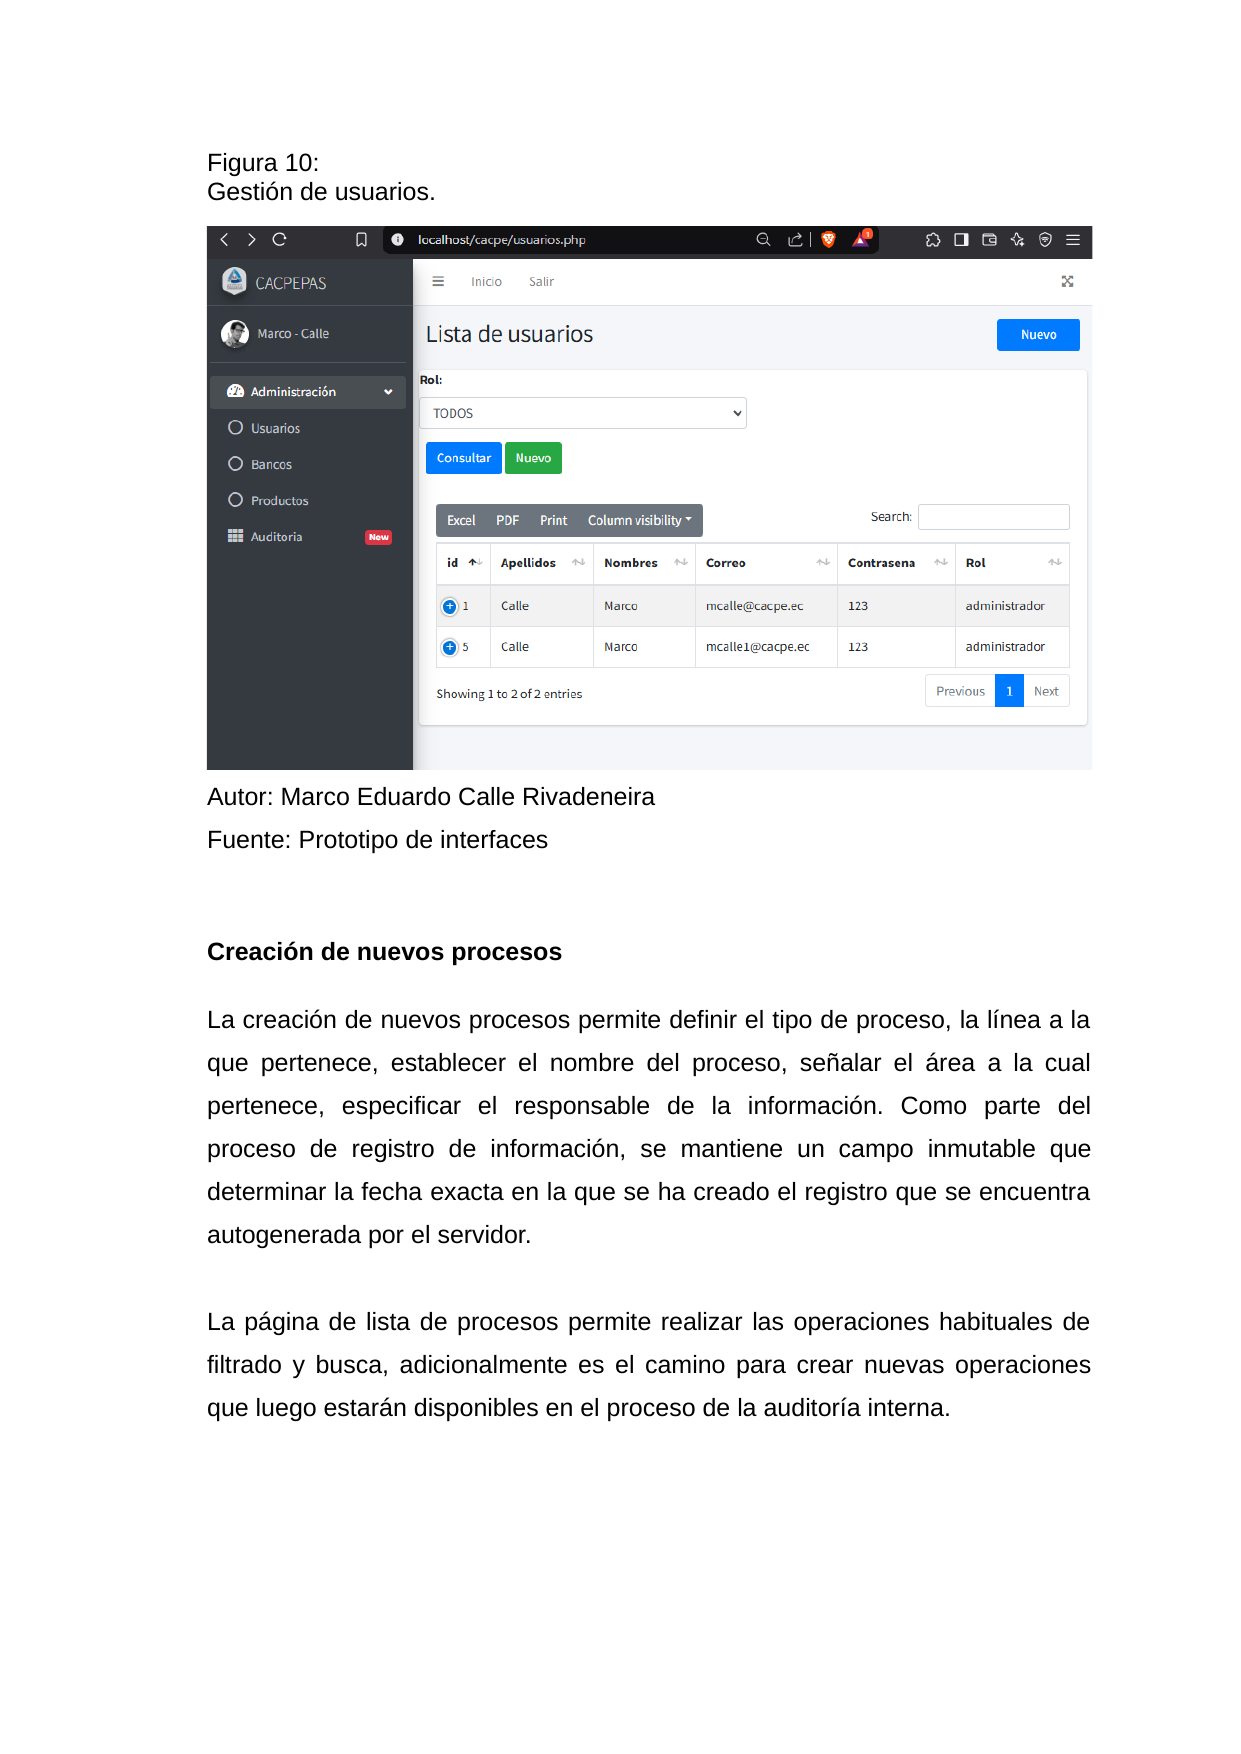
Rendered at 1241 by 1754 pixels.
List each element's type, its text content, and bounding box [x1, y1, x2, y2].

text La creación de nuevos procesos permite definir el tipo de proceso, la línea a la que pertenece, establecer el nombre del proceso, señalar el área a la cual pertenece, especificar el responsable de la información. Como parte del proceso de registro de información, se mantiene un campo inmutable que determinar la fecha exacta en la que se ha creado el registro que se encuentra autogenerada por el servidor. [207, 1005, 1092, 1249]
picture [206, 226, 1093, 770]
subtitle Creación de nuevos procesos [207, 937, 1092, 965]
text Figura 10: Gestión de usuarios. [207, 148, 1092, 205]
text Autor: Marco Eduardo Calle Rivadeneira [207, 782, 1092, 811]
text La página de lista de procesos permite realizar las operaciones habituales de filtrado y busca, adicionalmente es el camino para crear nuevas operaciones que luego estarán disponibles en el proceso de la auditoría interna. [207, 1307, 1092, 1422]
text Fuente: Prototipo de interfaces [207, 825, 1092, 854]
